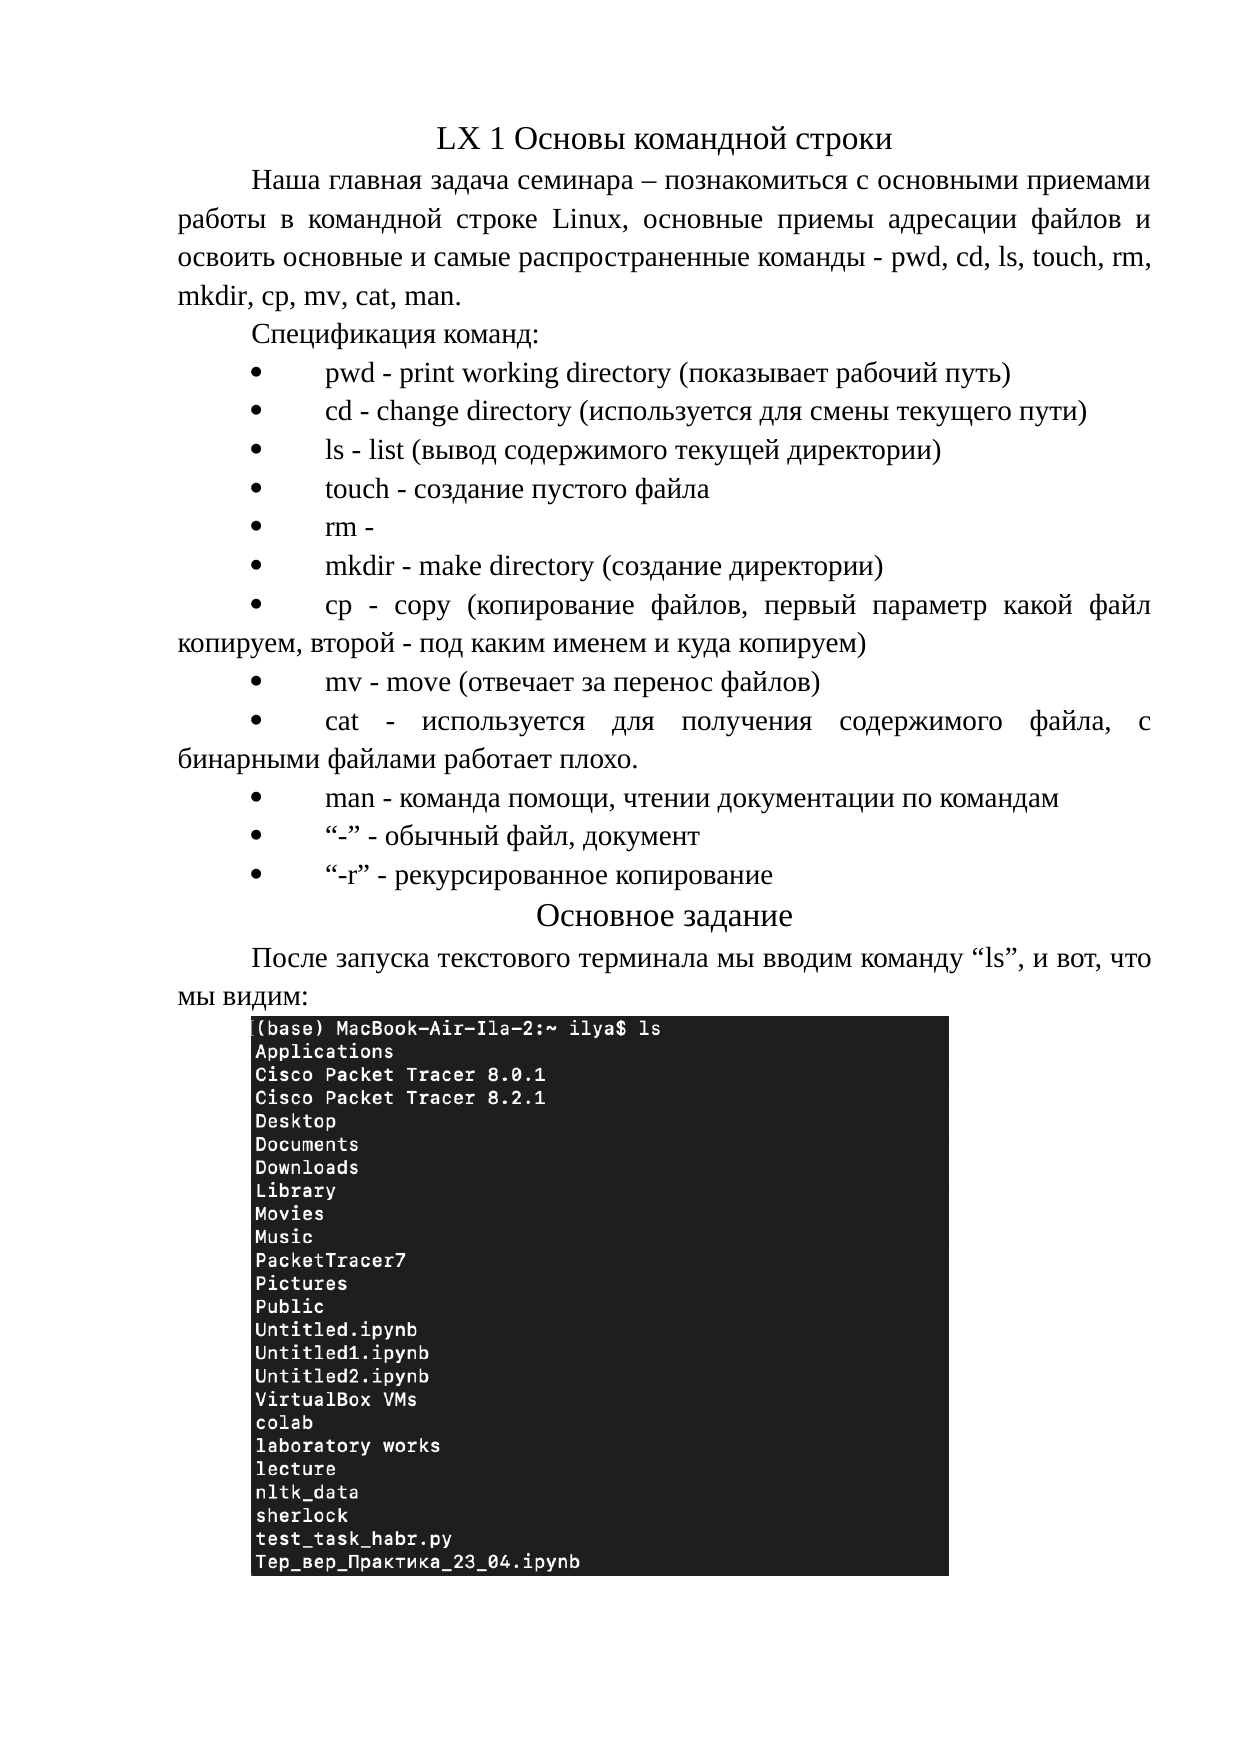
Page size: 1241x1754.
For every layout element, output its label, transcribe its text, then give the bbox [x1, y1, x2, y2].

list mkdir - make directory (создание директории) [177, 548, 1152, 582]
text Наша главная задача семинара – познакомиться с основными приемами работы в командной строке Linux, основные приемы адресации файлов и освоить основные и самые распространенные команды - pwd, cd, ls, touch, rm, mkdir, cp, mv, cat, man. [177, 162, 1152, 311]
text Спецификация команд: [177, 316, 1152, 350]
list Основное задание [177, 896, 1152, 934]
list mv - move (отвечает за перенос файлов) [177, 664, 1152, 698]
list cp - copy (копирование файлов, первый параметр какой файл копируем, второй - под каким именем и куда копируем) [177, 587, 1152, 659]
list “-r” - рекурсированное копирование [177, 857, 1152, 891]
picture [251, 1016, 949, 1576]
list ls - list (вывод содержимого текущей директории) [177, 432, 1152, 466]
list cd - change directory (используется для смены текущего пути) [177, 393, 1152, 427]
list rm - [177, 509, 1152, 543]
text LX 1 Основы командной строки [177, 118, 1152, 156]
list “-” - обычный файл, документ [177, 818, 1152, 852]
list cat - используется для получения содержимого файла, с бинарными файлами работает плохо. [177, 703, 1152, 775]
list man - команда помощи, чтении документации по командам [177, 780, 1152, 813]
list pwd - print working directory (показывает рабочий путь) [177, 355, 1152, 388]
list touch - создание пустого файла [177, 471, 1152, 504]
text После запуска текстового терминала мы вводим команду “ls”, и вот, что мы видим: [177, 940, 1152, 1012]
